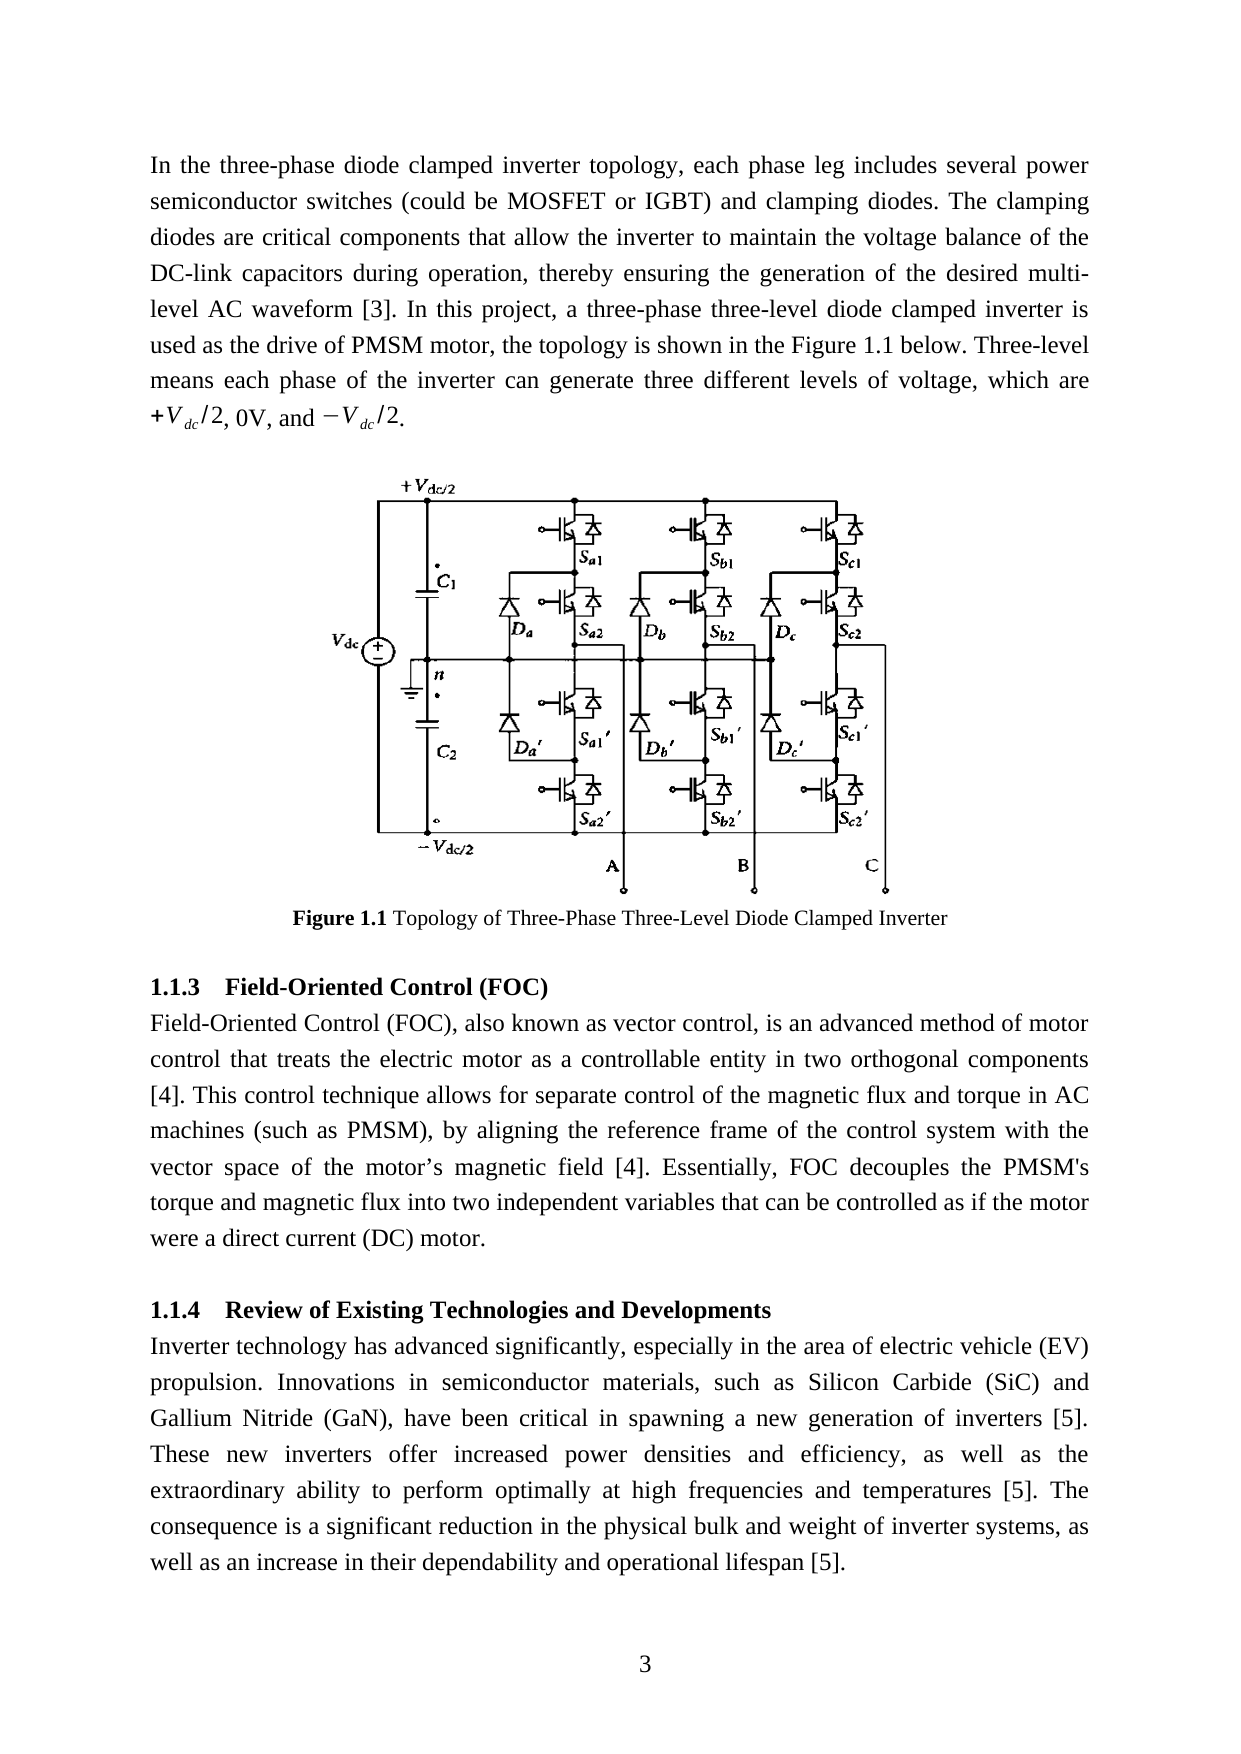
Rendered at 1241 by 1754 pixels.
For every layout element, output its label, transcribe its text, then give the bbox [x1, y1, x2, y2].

text Field-Oriented Control (FOC), also known as vector control, is an advanced method of motor control that treats the electric motor as a controllable entity in two orthogonal components [4]. This control technique allows for separate control of the magnetic flux and torque in AC machines (such as PMSM), by aligning the reference frame of the control system with the vector space of the motor’s magnetic field [4]. Essentially, FOC decouples the PMSM's torque and magnetic flux into two independent variables that can be controlled as if the motor were a direct current (DC) motor. [150, 1008, 1090, 1252]
text In the three-phase diode clamped inverter topology, each phase leg includes several power semiconductor switches (could be MOSFET or IGBT) and clamping diodes. The clamping diodes are critical components that allow the inverter to maintain the voltage balance of the DC-link capacitors during operation, thereby ensuring the generation of the desired multi-level AC waveform [3]. In this project, a three-phase three-level diode clamped inverter is used as the drive of PMSM motor, the topology is shown in the Figure 1.1 below. Three-level means each phase of the inverter can generate three different levels of voltage, which are , 0V, and . [150, 150, 1090, 433]
list Field-Oriented Control (FOC) [150, 972, 1090, 1001]
picture [319, 476, 921, 898]
text Figure 1.1 Topology of Three-Phase Three-Level Diode Clamped Inverter [150, 904, 1090, 930]
text Inverter technology has advanced significantly, especially in the area of electric vehicle (EV) propulsion. Innovations in semiconductor materials, such as Silicon Carbide (SiC) and Gallium Nitride (GaN), have been critical in spawning a new generation of inverters [5]. These new inverters offer increased power densities and efficiency, as well as the extraordinary ability to perform optimally at high frequencies and temperatures [5]. The consequence is a significant reduction in the physical bulk and weight of inverter systems, as well as an increase in their dependability and operational lifespan [5]. [150, 1331, 1090, 1576]
list Review of Existing Technologies and Developments [150, 1295, 1090, 1324]
